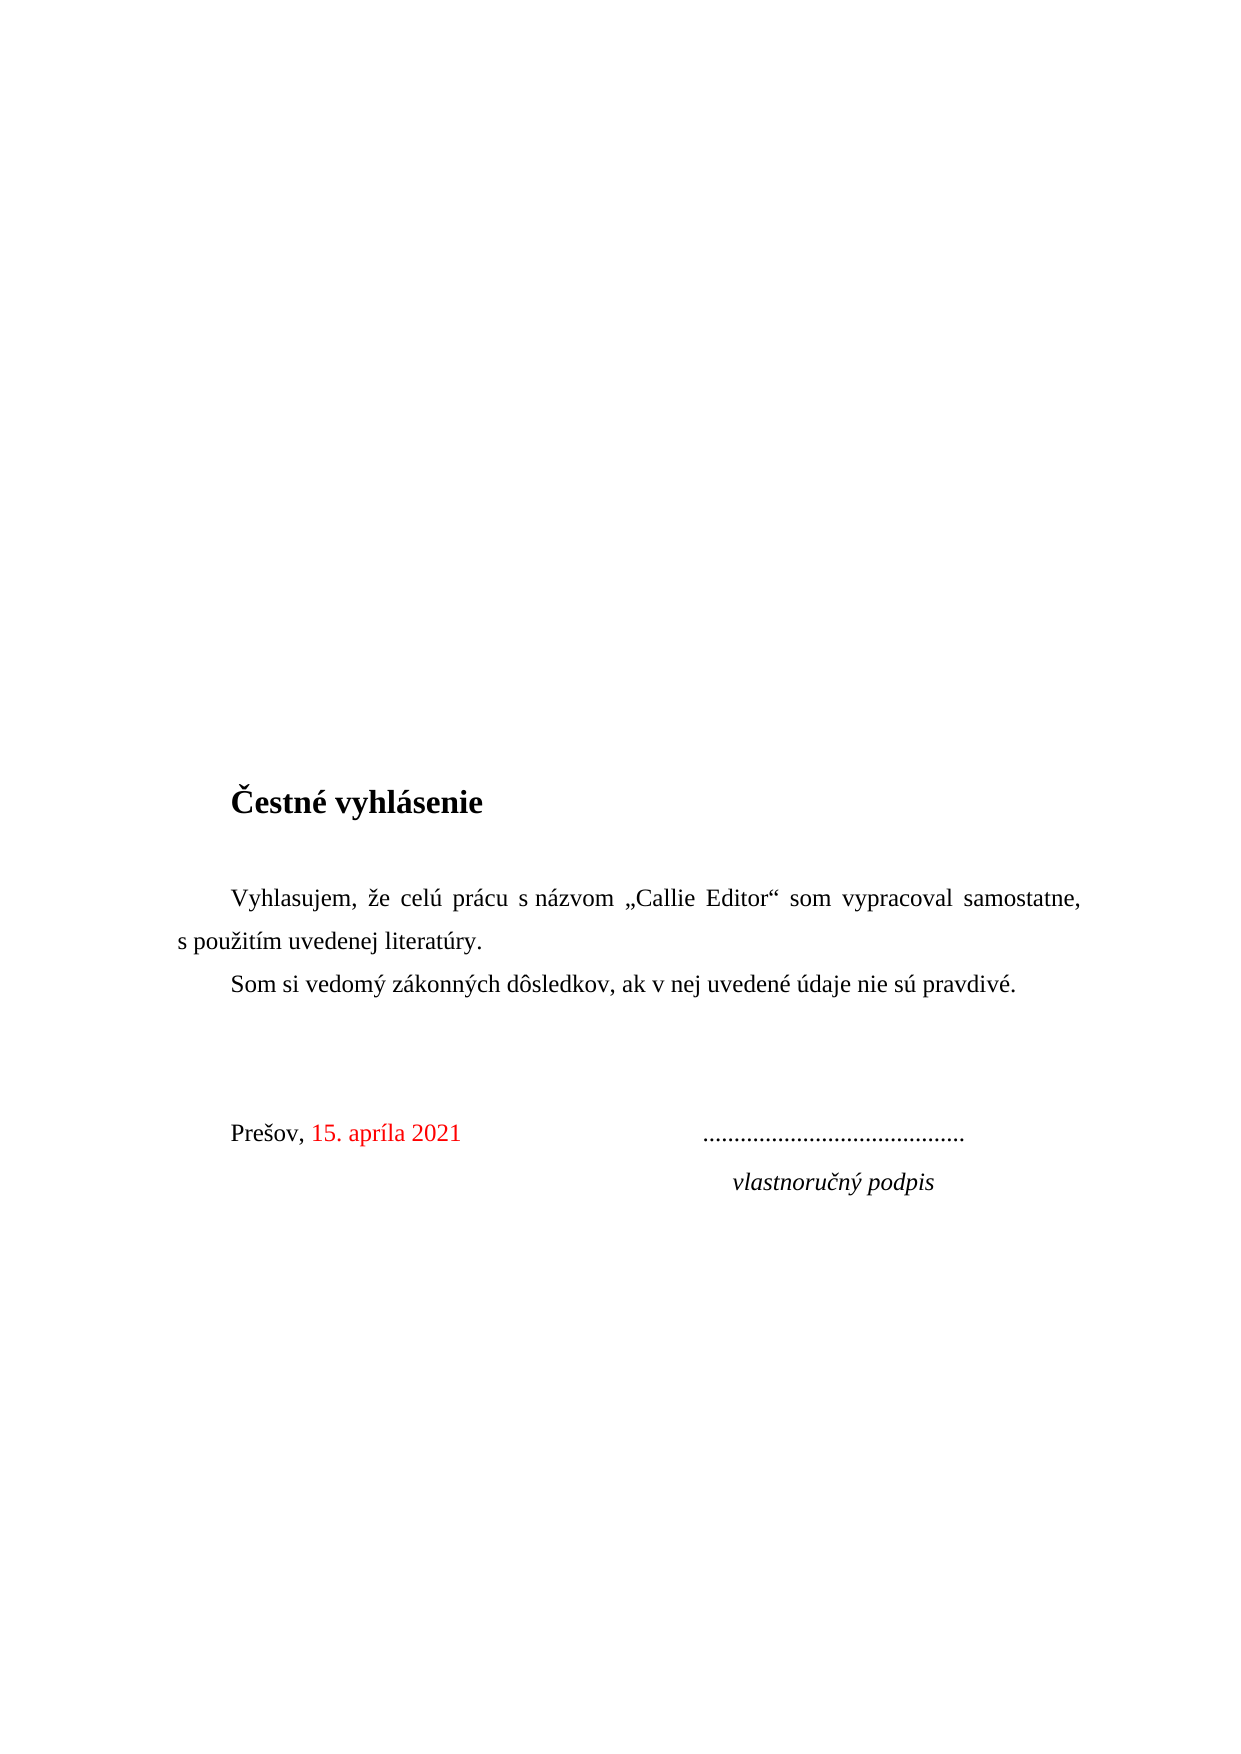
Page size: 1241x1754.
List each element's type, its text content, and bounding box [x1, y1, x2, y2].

table_header Čestné vyhlásenie Vyhlasujem, že celú prácu s názvom „Callie Editor“ som vypracoval samostatne, s použitím uvedenej literatúry. Som si vedomý zákonných dôsledkov, ak v nej uvedené údaje nie sú pravdivé. Prešov, 15. apríla 2021 .......................................... vlastnoručný podpis [166, 150, 1093, 1253]
